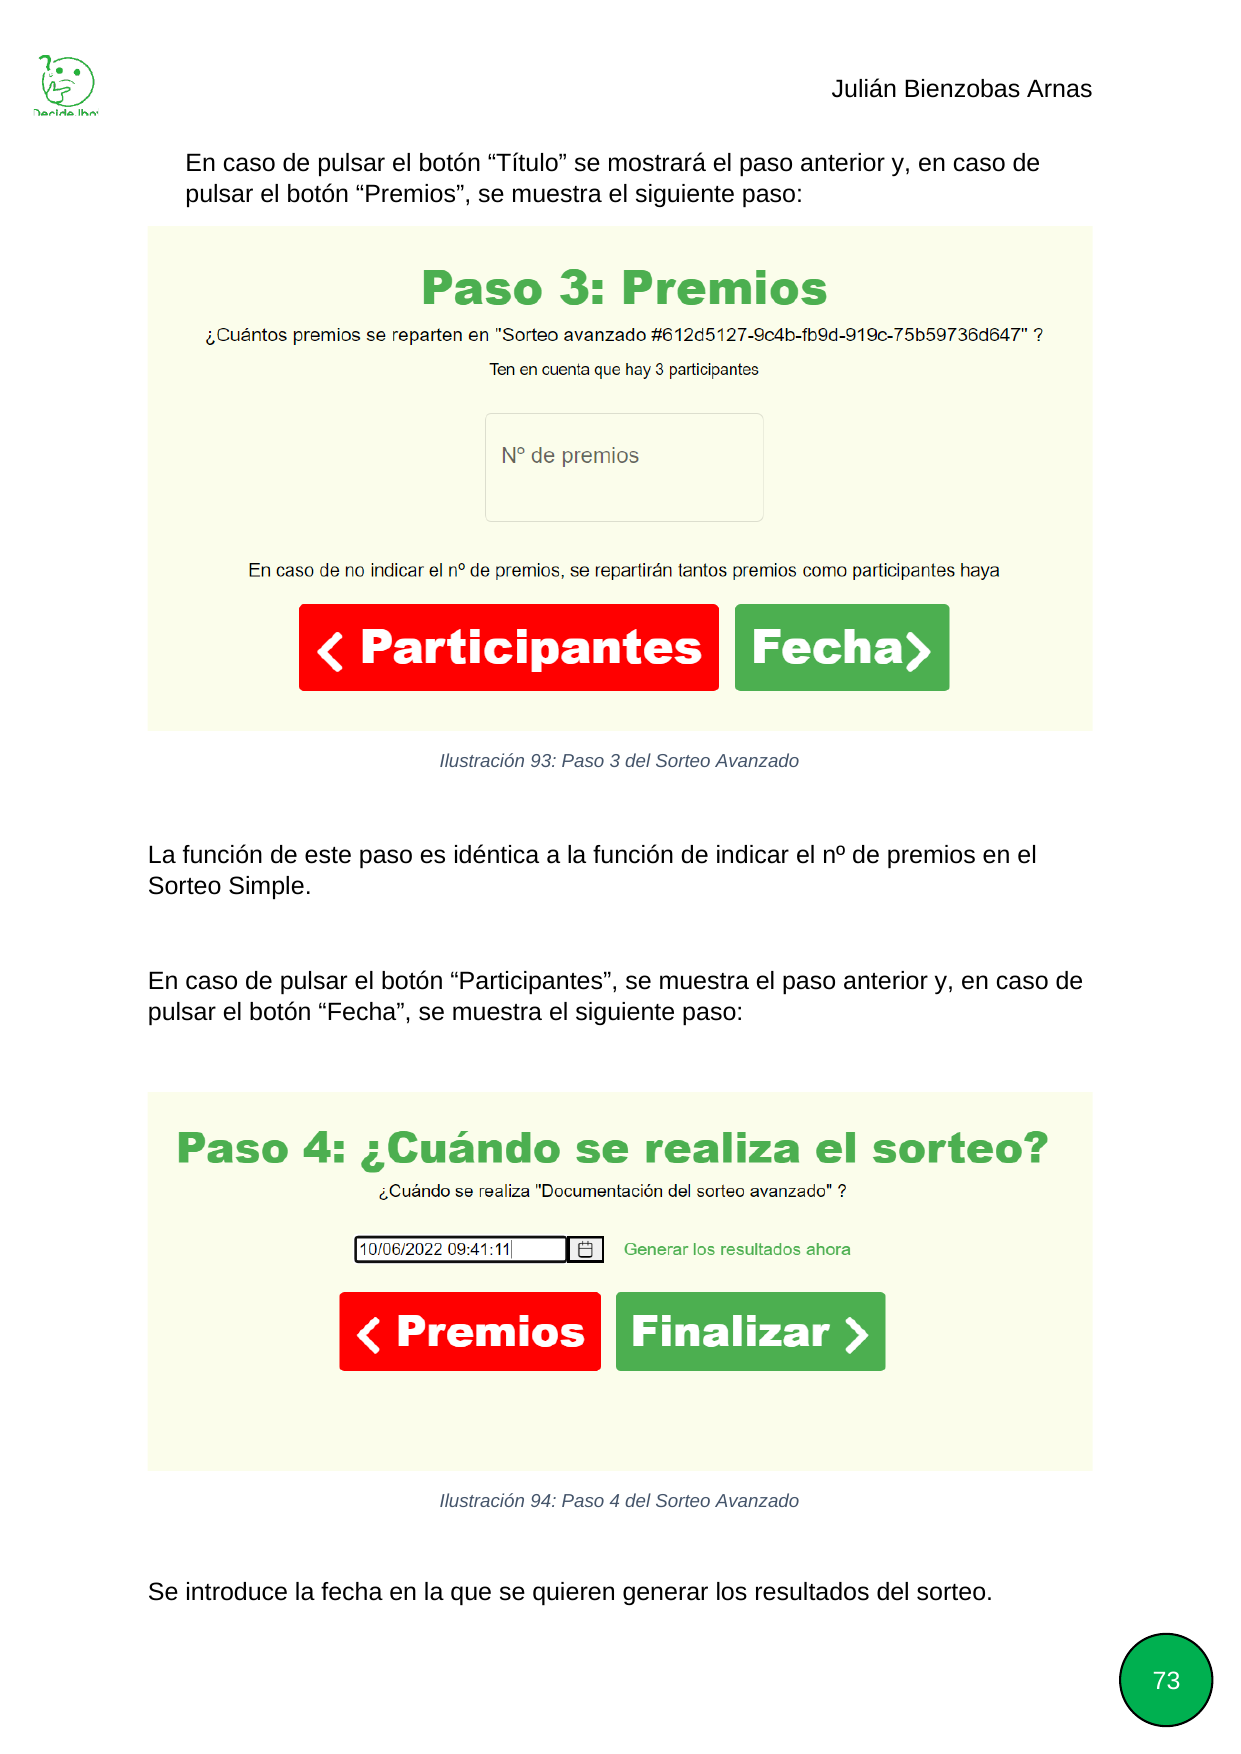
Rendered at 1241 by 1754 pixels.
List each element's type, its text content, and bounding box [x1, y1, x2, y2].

picture [147, 1092, 1093, 1471]
text La función de este paso es idéntica a la función de indicar el nº de premios en el Sorteo Simple. [148, 839, 1092, 899]
picture [32, 55, 99, 114]
text Ilustración 94: Paso 4 del Sorteo Avanzado [148, 1490, 1092, 1511]
picture [147, 226, 1093, 731]
text Ilustración 93: Paso 3 del Sorteo Avanzado [148, 749, 1092, 771]
text Se introduce la fecha en la que se quieren generar los resultados del sorteo. [148, 1577, 1092, 1606]
text En caso de pulsar el botón “Participantes”, se muestra el paso anterior y, en caso de pulsar el botón “Fecha”, se muestra el siguiente paso: [148, 966, 1092, 1026]
text En caso de pulsar el botón “Título” se mostrará el paso anterior y, en caso de pulsar el botón “Premios”, se muestra el siguiente paso: [185, 148, 1092, 207]
